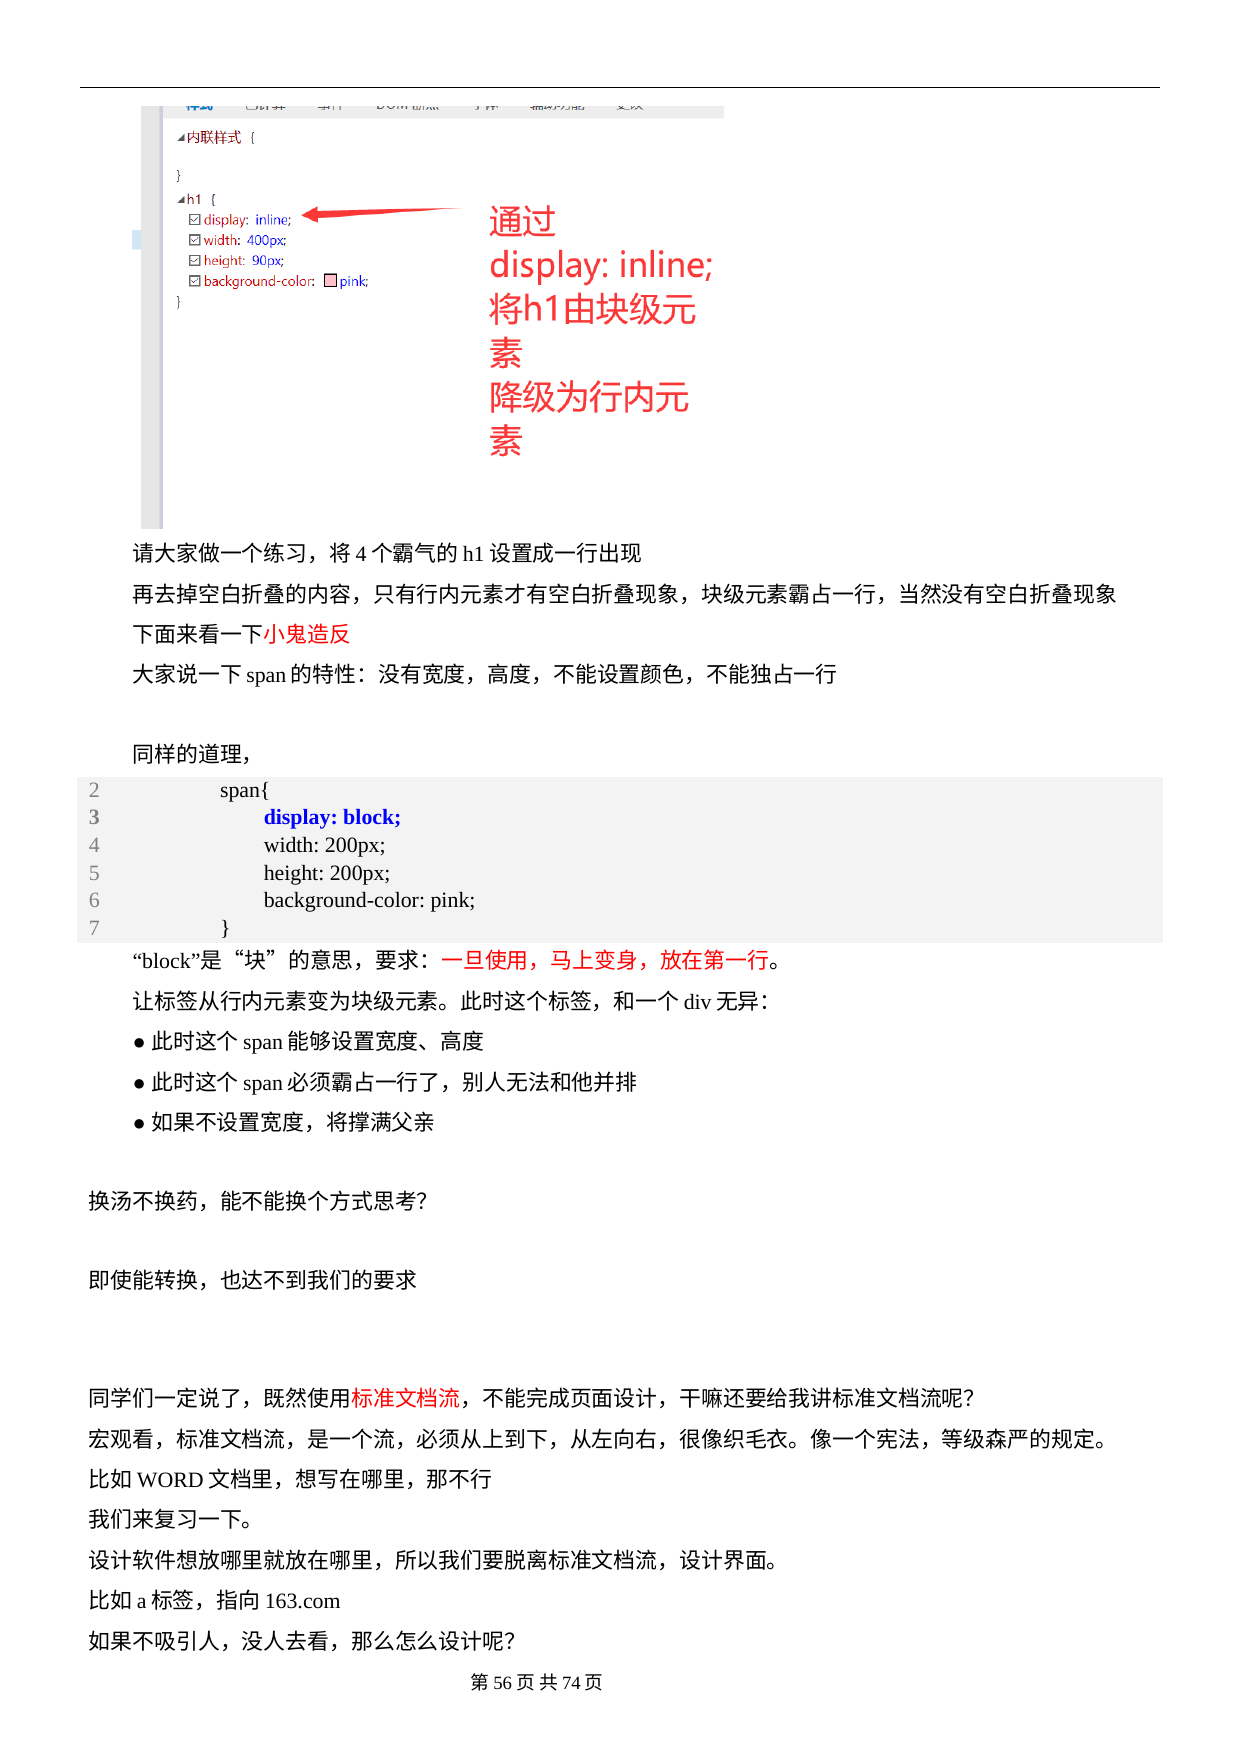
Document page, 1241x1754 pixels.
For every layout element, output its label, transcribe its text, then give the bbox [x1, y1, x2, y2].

text 即使能转换，也达不到我们的要求 [88, 1263, 1152, 1295]
text 再去掉空白折叠的内容，只有行内元素才有空白折叠现象，块级元素霸占一行，当然没有空白折叠现象 [88, 576, 1152, 609]
text 请大家做一个练习，将4个霸气的h1设置成一行出现 [88, 536, 1152, 568]
text ● 如果不设置宽度，将撑满父亲 [88, 1104, 1152, 1137]
text 我们来复习一下。 [88, 1502, 1152, 1534]
text ● 此时这个span必须霸占一行了，别人无法和他并排 [88, 1064, 1152, 1097]
text 比如a标签，指向163.com [88, 1583, 1152, 1615]
text 大家说一下span的特性：没有宽度，高度，不能设置颜色，不能独占一行 [88, 657, 1152, 689]
text 如果不吸引人，没人去看，那么怎么设计呢？ [88, 1623, 1152, 1656]
text 宏观看，标准文档流，是一个流，必须从上到下，从左向右，很像织毛衣。像一个宪法，等级森严的规定。 [88, 1421, 1152, 1454]
table_header span{ display: block; width: 200px; height: 200px; background-color: pink; } [77, 777, 1163, 943]
text “block”是“块”的意思，要求：一旦使用，马上变身，放在第一行。 [88, 943, 1152, 975]
text 同学们一定说了，既然使用标准文档流，不能完成页面设计，干嘛还要给我讲标准文档流呢？ [88, 1381, 1152, 1413]
text ● 此时这个span能够设置宽度、高度 [88, 1024, 1152, 1056]
text 让标签从行内元素变为块级元素。此时这个标签，和一个div无异： [88, 983, 1152, 1016]
picture [132, 106, 724, 529]
text 换汤不换药，能不能换个方式思考？ [88, 1184, 1152, 1216]
text 设计软件想放哪里就放在哪里，所以我们要脱离标准文档流，设计界面。 [88, 1542, 1152, 1575]
text 比如WORD文档里，想写在哪里，那不行 [88, 1462, 1152, 1494]
text 下面来看一下小鬼造反 [88, 617, 1152, 649]
text 同样的道理， [88, 736, 1152, 769]
